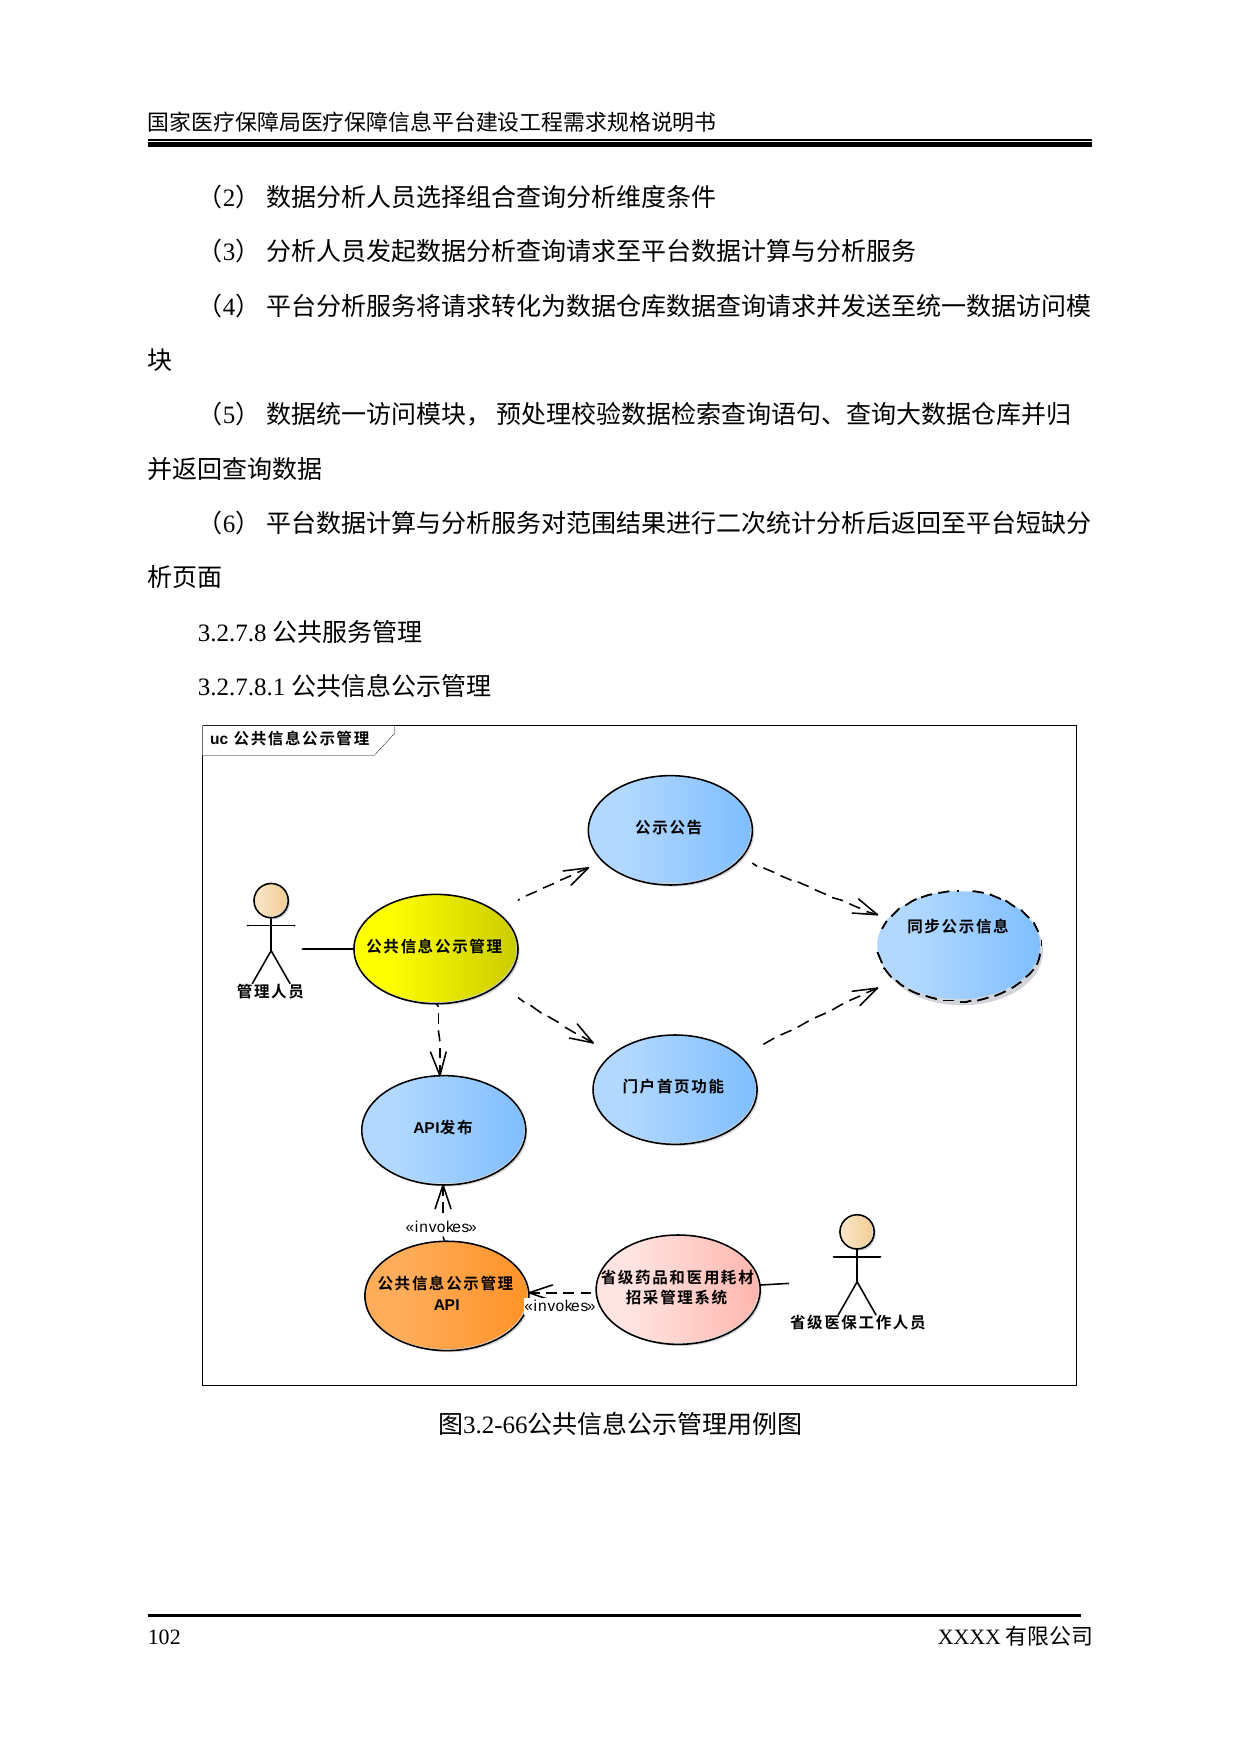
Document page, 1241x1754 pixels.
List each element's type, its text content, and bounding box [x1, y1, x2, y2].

list 公共服务管理 [148, 612, 1092, 648]
text （5） 数据统一访问模块， 预处理校验数据检索查询语句、查询大数据仓库并归并返回查询数据 [148, 395, 1092, 485]
text （6） 平台数据计算与分析服务对范围结果进行二次统计分析后返回至平台短缺分析页面 [148, 503, 1092, 594]
text （4） 平台分析服务将请求转化为数据仓库数据查询请求并发送至统一数据访问模块 [148, 286, 1092, 377]
text （3） 分析人员发起数据分析查询请求至平台数据计算与分析服务 [148, 232, 1092, 268]
subtitle 公共信息公示管理 [148, 667, 1092, 703]
text （2） 数据分析人员选择组合查询分析维度条件 [148, 177, 1092, 213]
